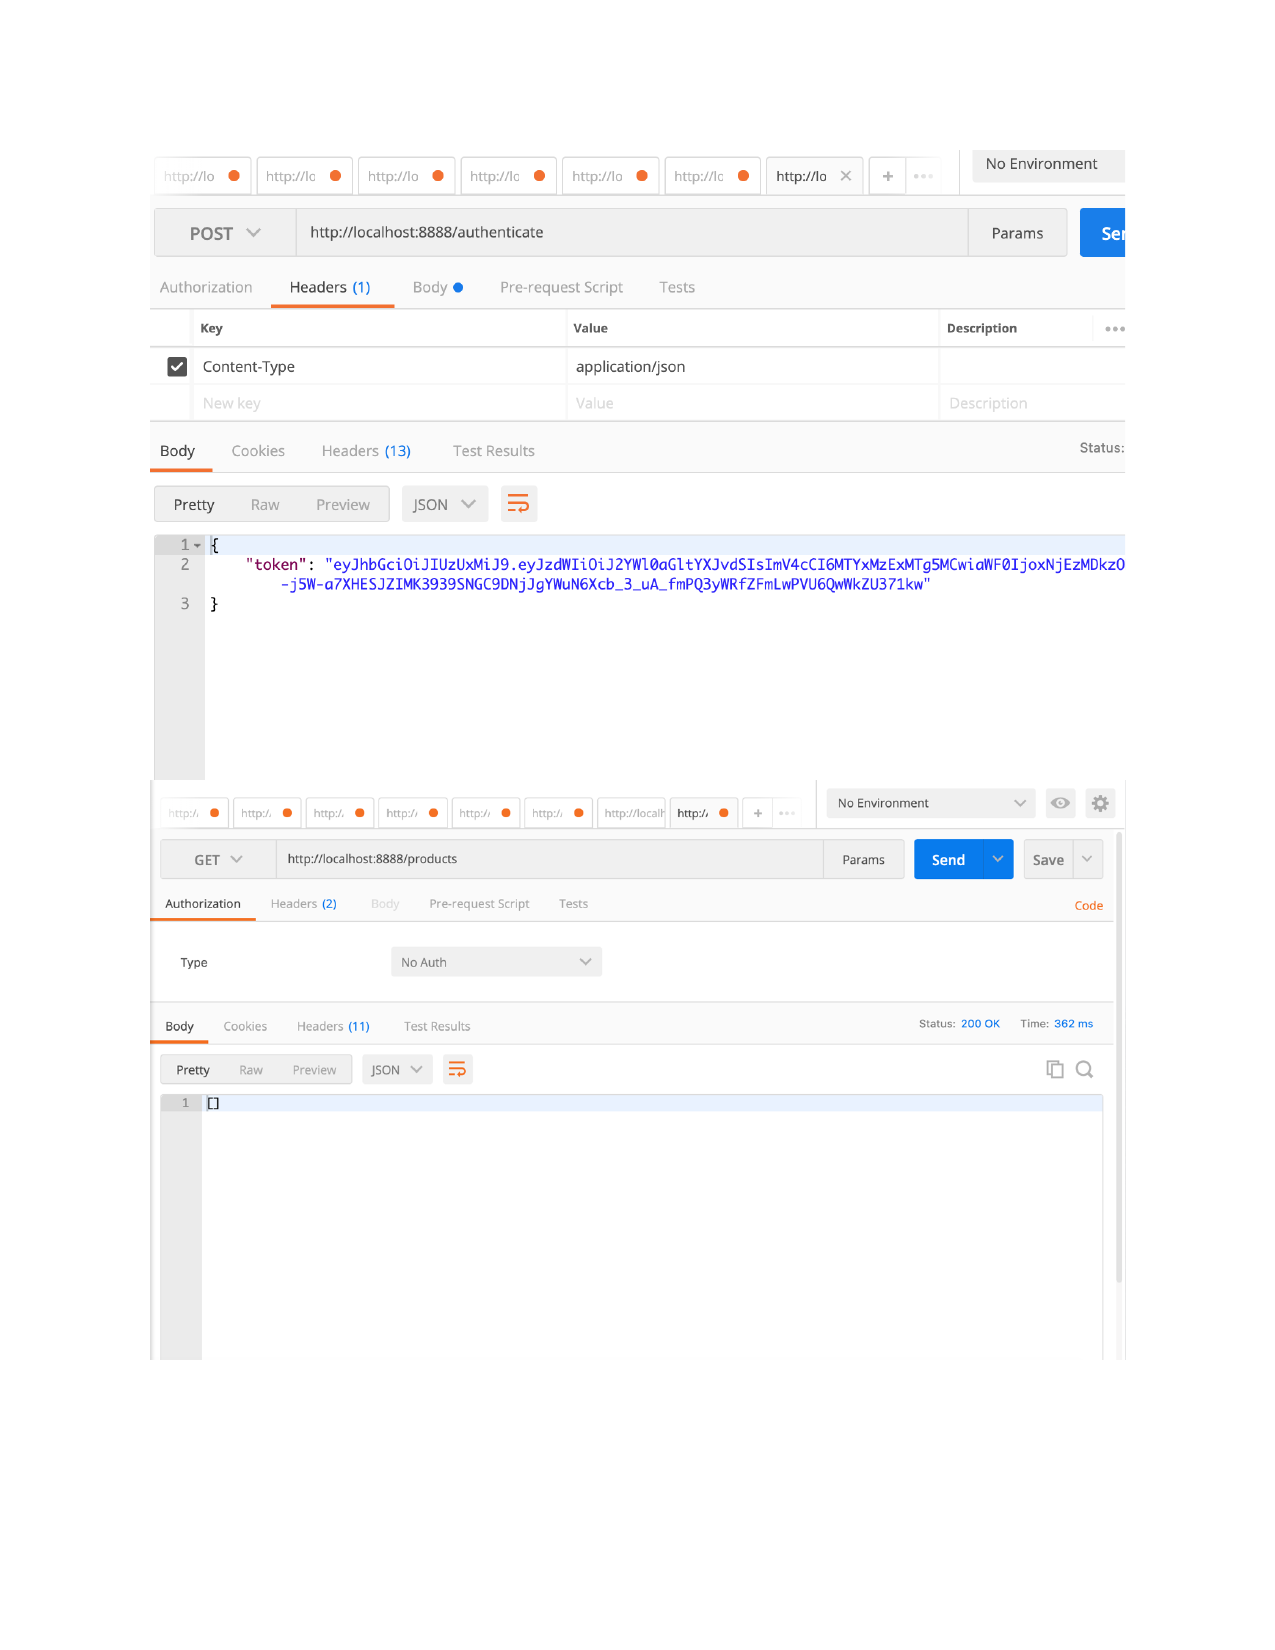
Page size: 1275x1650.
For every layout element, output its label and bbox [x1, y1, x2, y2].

picture [150, 150, 1125, 1360]
